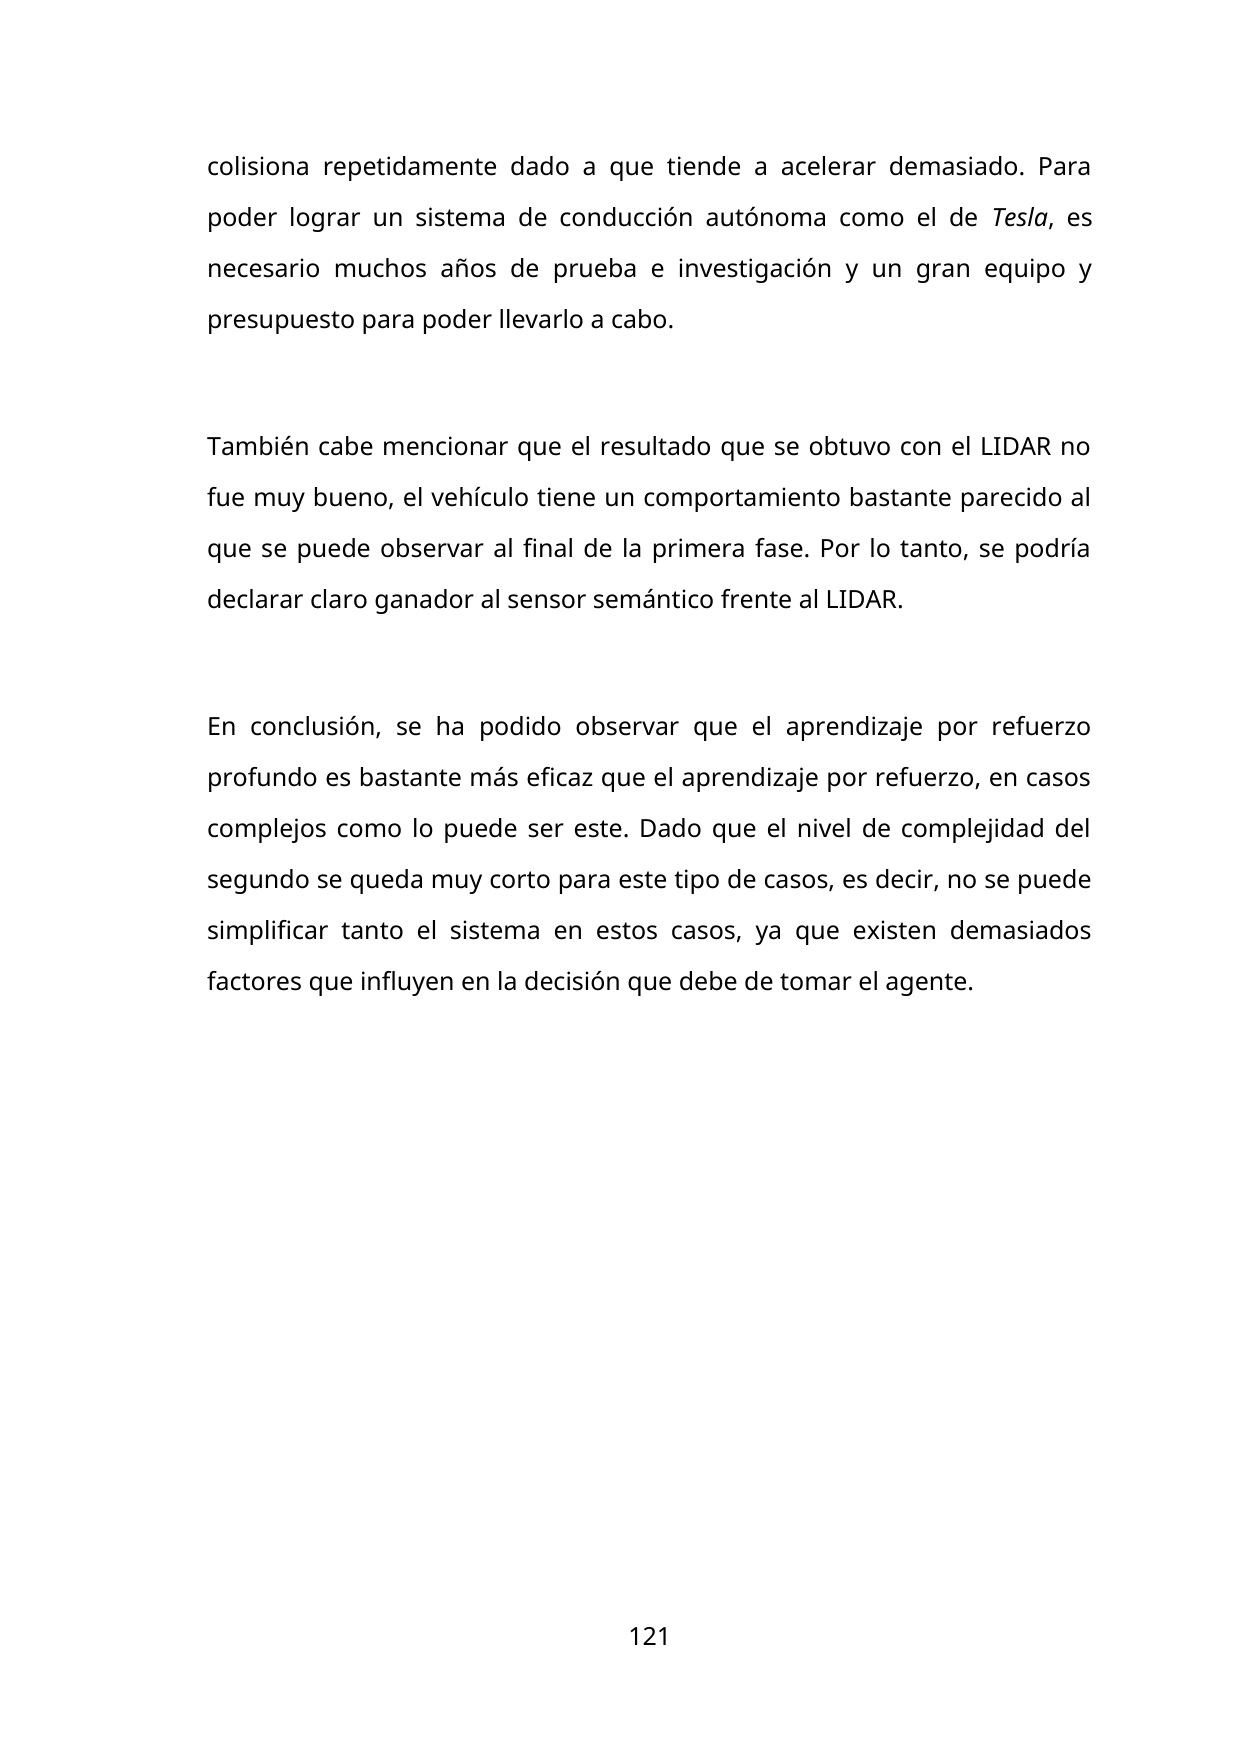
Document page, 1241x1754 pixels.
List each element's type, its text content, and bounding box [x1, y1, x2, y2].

text También cabe mencionar que el resultado que se obtuvo con el LIDAR no fue muy bueno, el vehículo tiene un comportamiento bastante parecido al que se puede observar al final de la primera fase. Por lo tanto, se podría declarar claro ganador al sensor semántico frente al LIDAR. [207, 428, 1092, 616]
text En conclusión, se ha podido observar que el aprendizaje por refuerzo profundo es bastante más eficaz que el aprendizaje por refuerzo, en casos complejos como lo puede ser este. Dado que el nivel de complejidad del segundo se queda muy corto para este tipo de casos, es decir, no se puede simplificar tanto el sistema en estos casos, ya que existen demasiados factores que influyen en la decisión que debe de tomar el agente. [207, 709, 1092, 998]
